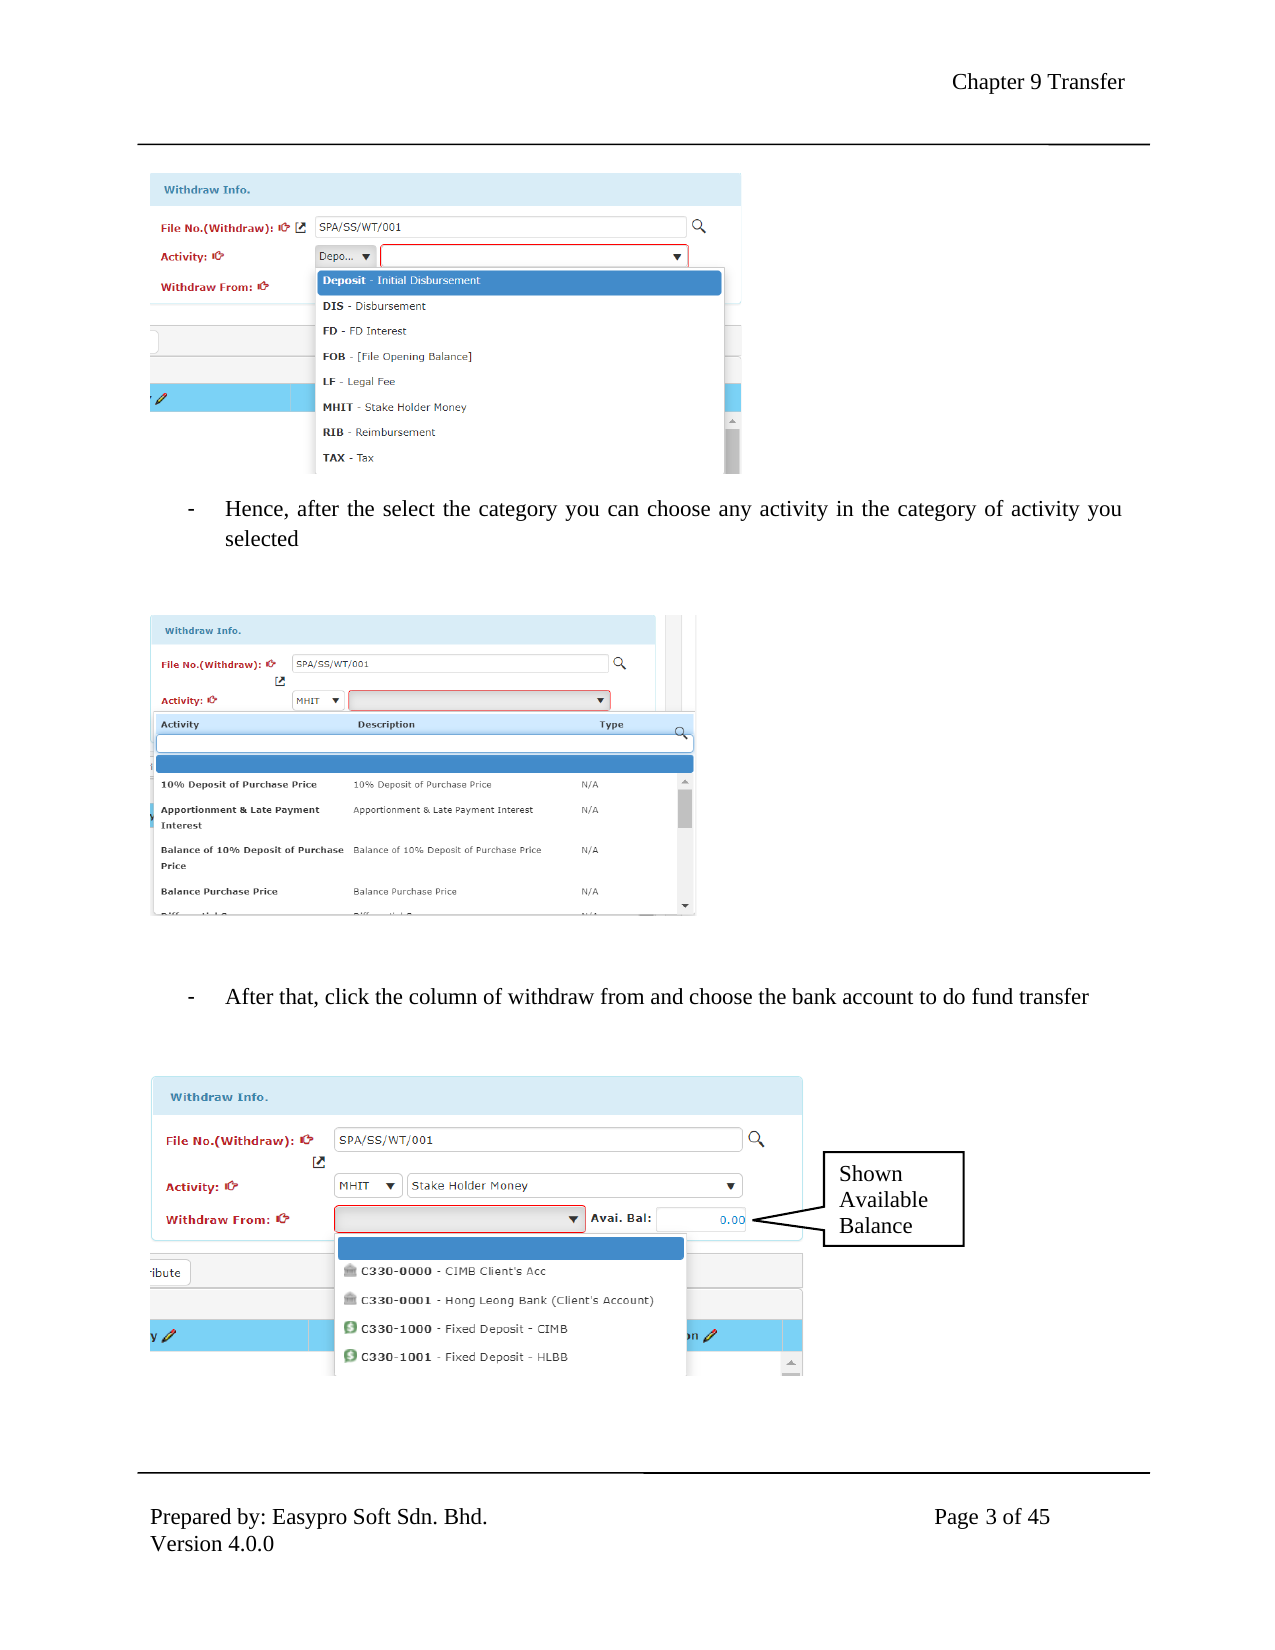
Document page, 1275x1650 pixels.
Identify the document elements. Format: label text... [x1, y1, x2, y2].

list Hence, after the select the category you can choose any activity in the category of activity you selected [187, 492, 1125, 552]
list After that, click the column of withdraw from and choose the bank account to do fund transfer [187, 980, 1125, 1011]
picture [150, 615, 697, 916]
picture [150, 1075, 804, 1376]
picture [150, 173, 742, 474]
